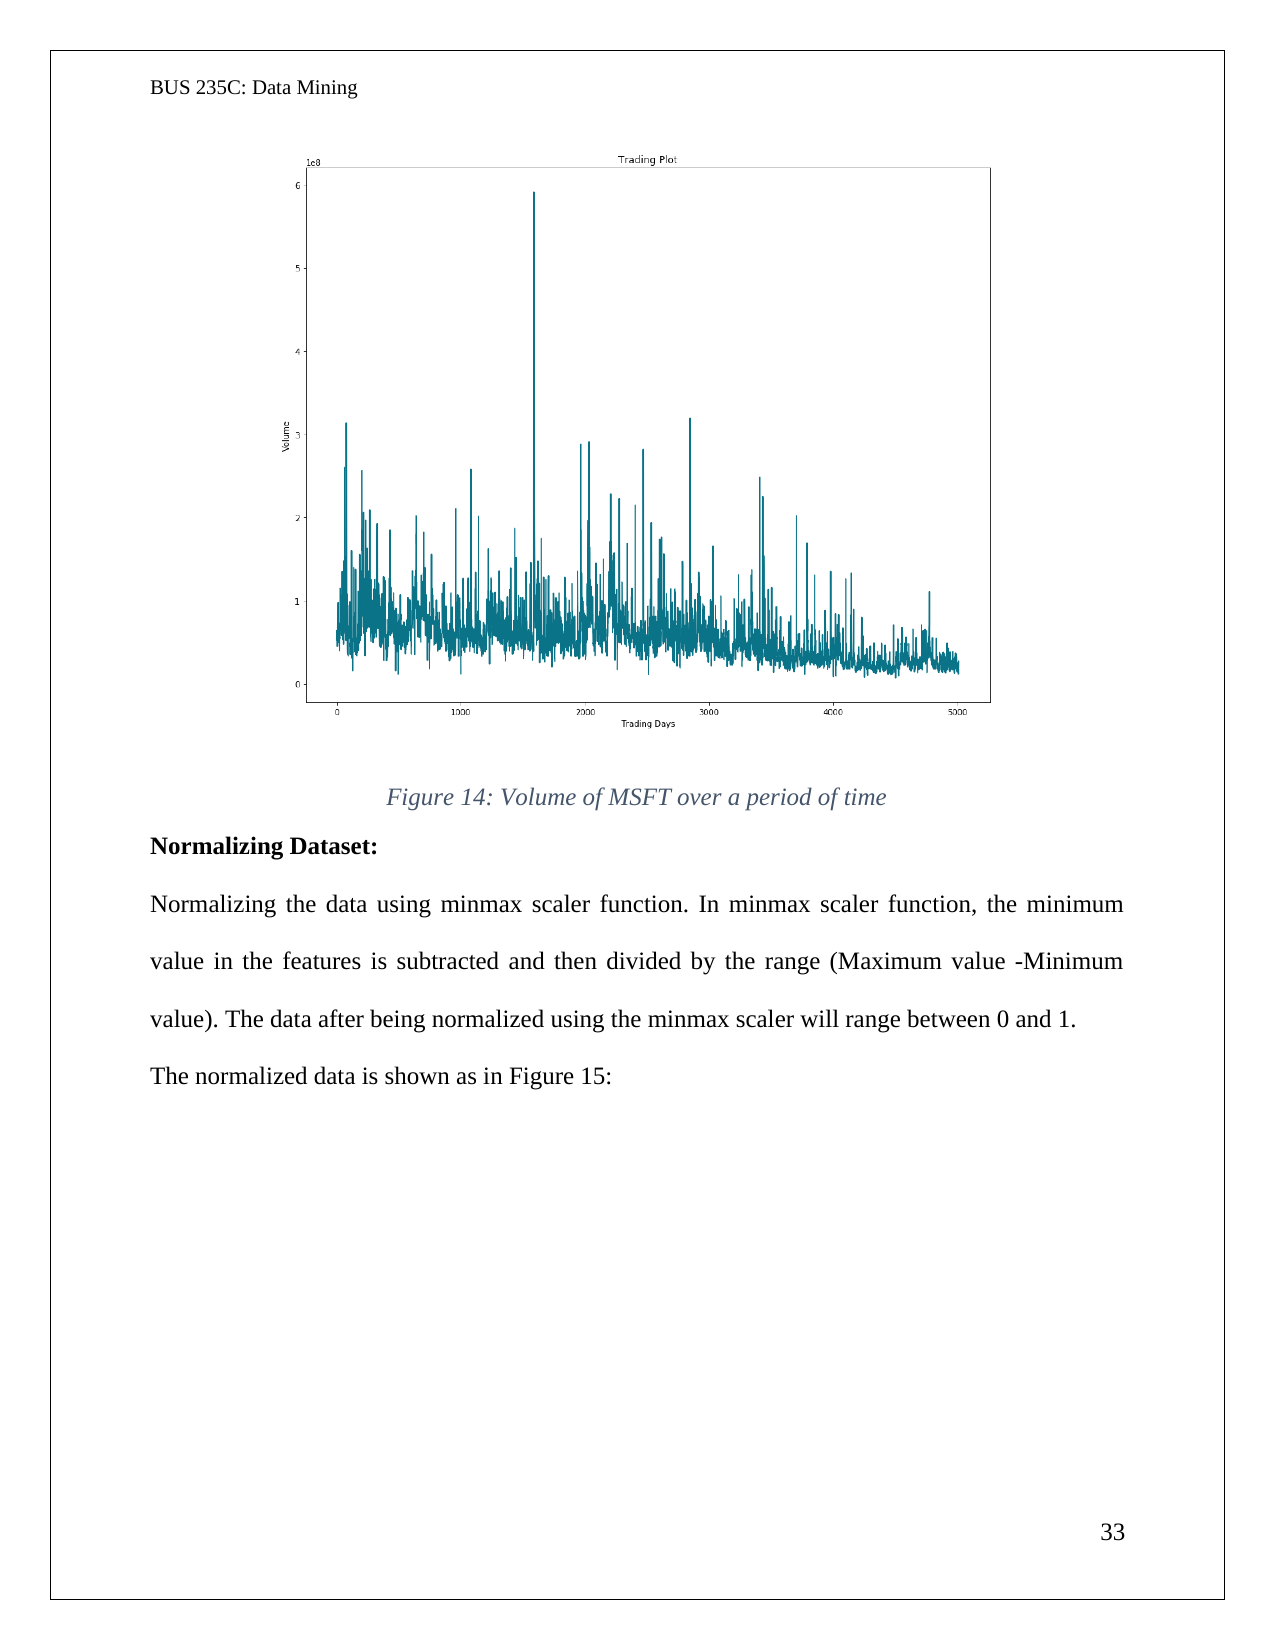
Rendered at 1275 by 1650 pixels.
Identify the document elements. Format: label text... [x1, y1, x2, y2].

picture [277, 150, 998, 733]
text Normalizing the data using minmax scaler function. In minmax scaler function, the minimum value in the features is subtracted and then divided by the range (Maximum value -Minimum value). The data after being normalized using the minmax scaler will range between 0 and 1. [150, 889, 1125, 1033]
text The normalized data is shown as in Figure 15: [150, 1061, 1125, 1090]
text Figure 14: Volume of MSFT over a period of time [150, 782, 1125, 811]
subtitle Normalizing Dataset: [150, 831, 1125, 860]
